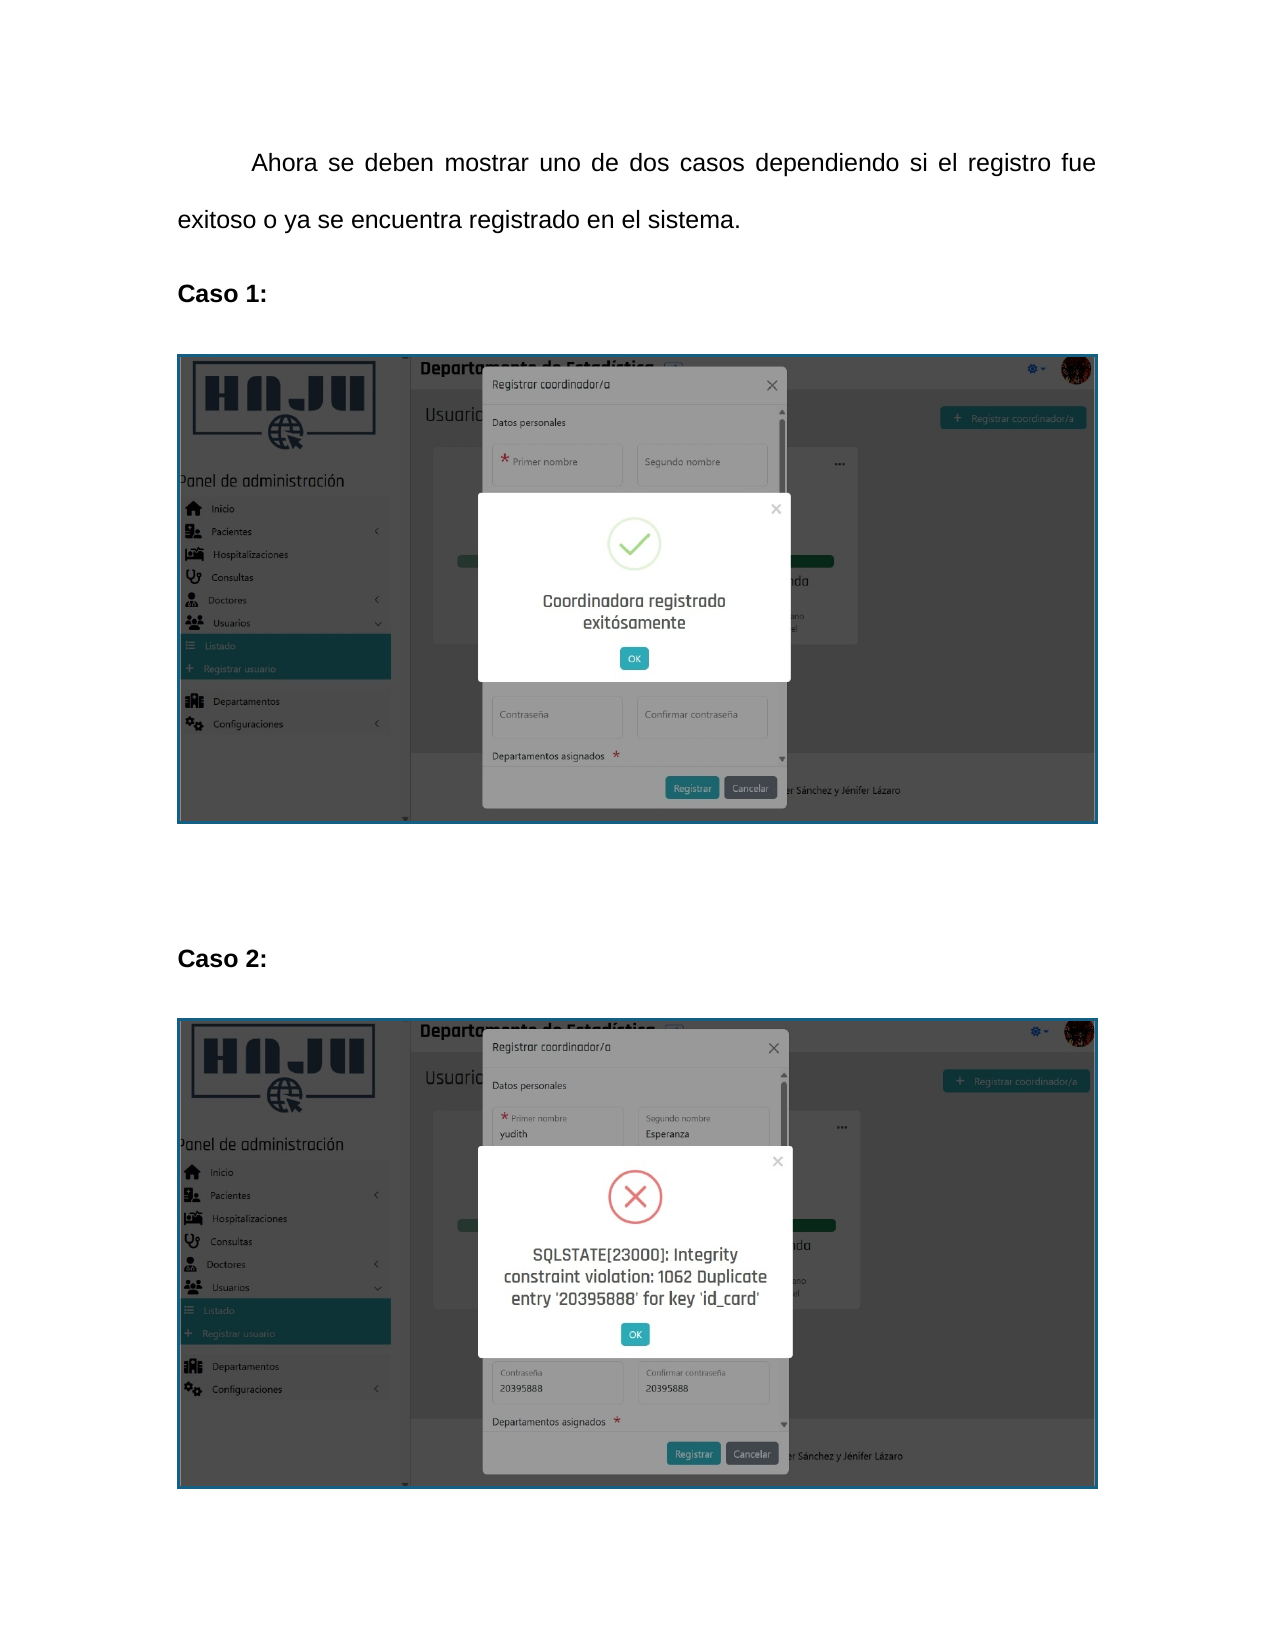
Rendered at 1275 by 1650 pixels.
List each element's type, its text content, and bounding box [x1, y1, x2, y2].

text Caso 1: [177, 279, 1098, 308]
text Caso 2: [177, 944, 1098, 972]
picture [180, 357, 1095, 821]
picture [180, 1021, 1095, 1486]
text Ahora se deben mostrar uno de dos casos dependiendo si el registro fue exitoso o ya se encuentra registrado en el sistema. [177, 148, 1098, 234]
